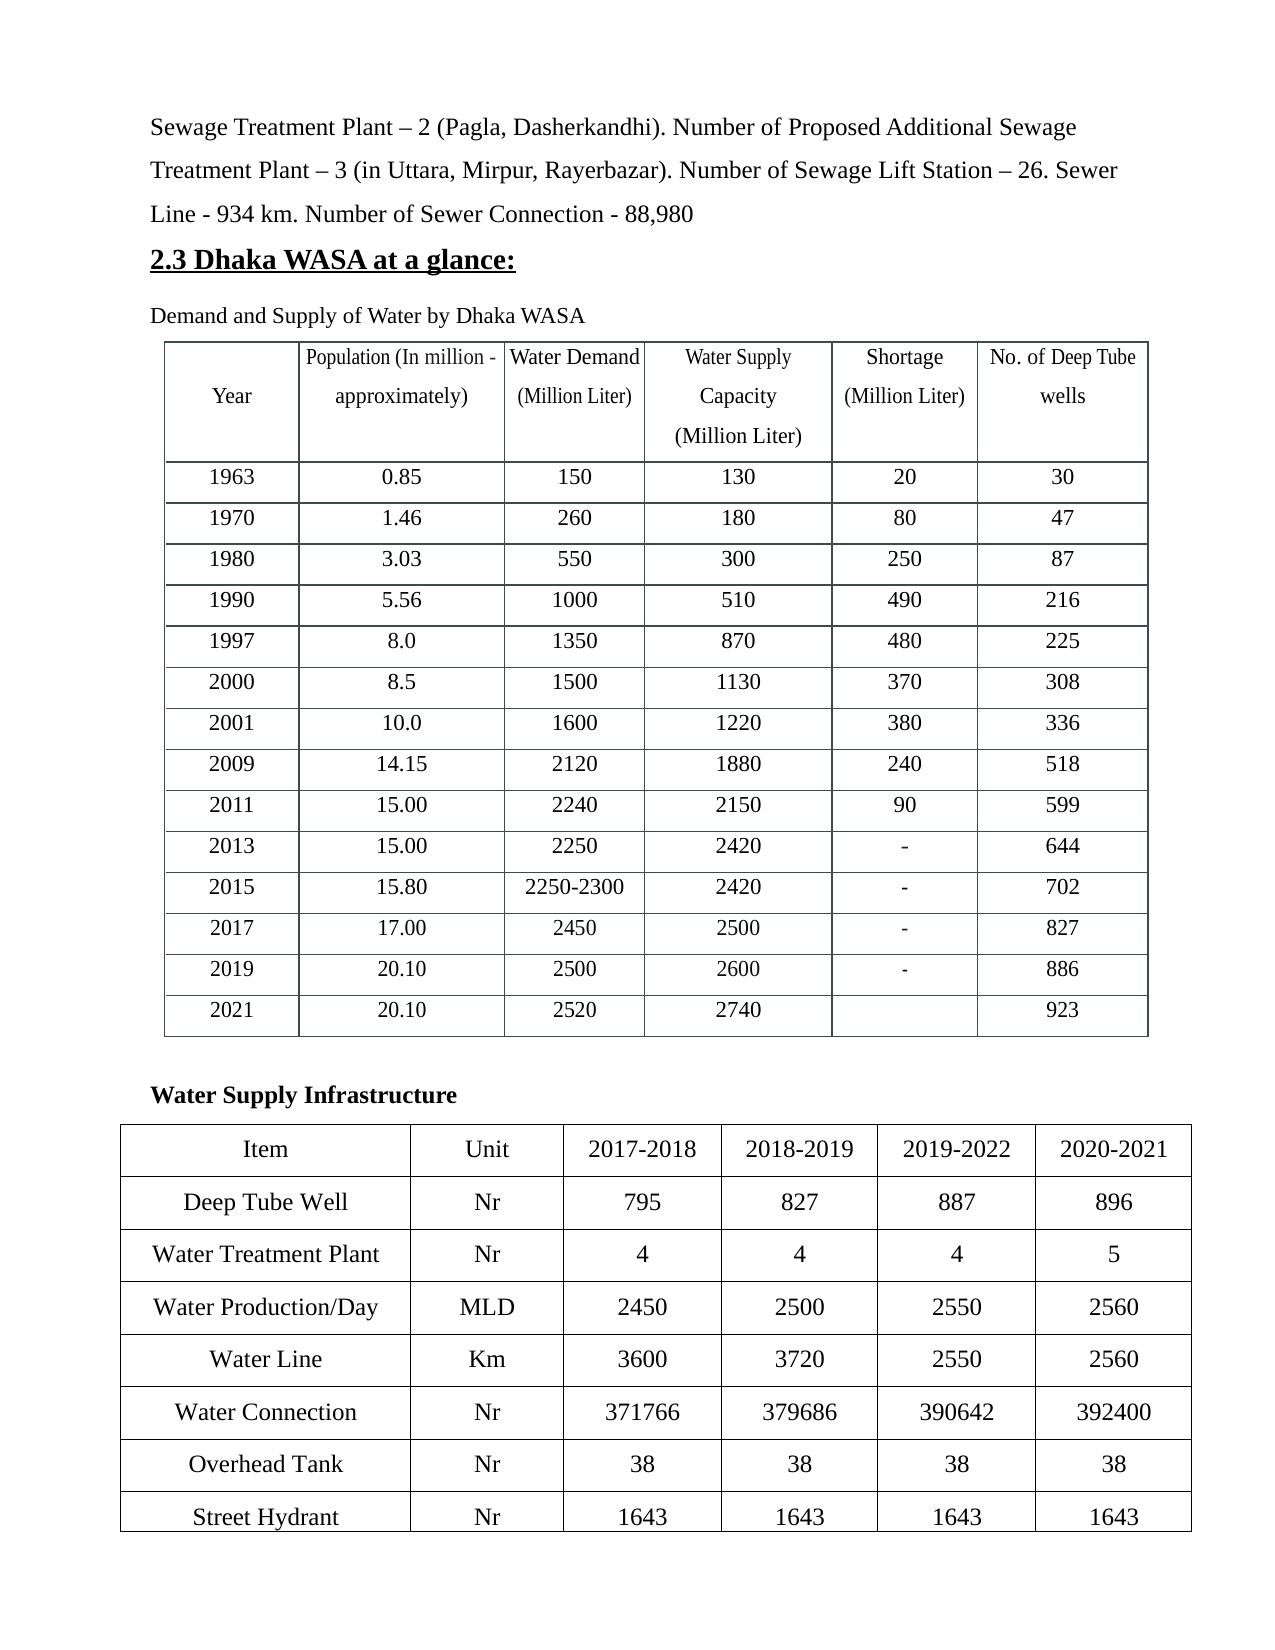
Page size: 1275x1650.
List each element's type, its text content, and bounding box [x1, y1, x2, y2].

table_cell 795 [564, 1177, 721, 1229]
table_cell 15.00 [300, 832, 504, 872]
table_cell 870 [645, 627, 831, 666]
table_cell [833, 996, 977, 1036]
table_cell Nr [411, 1387, 563, 1439]
table_cell 1880 [645, 750, 831, 789]
table_cell Nr [411, 1440, 563, 1491]
table_header 2020-2021 [1036, 1125, 1191, 1176]
table_cell Nr [411, 1492, 563, 1531]
table_cell 38 [1036, 1440, 1191, 1491]
table_cell MLD [411, 1282, 563, 1334]
table_header Water Demand (Million Liter) [505, 343, 644, 461]
table_cell 80 [833, 504, 977, 543]
table_cell 3.03 [300, 545, 504, 584]
table_cell 2015 [165, 873, 298, 913]
table_cell 2500 [645, 914, 831, 954]
table_cell 240 [833, 750, 977, 789]
table_cell 336 [978, 709, 1147, 748]
table_cell - [833, 914, 977, 954]
table_cell 1500 [505, 668, 644, 707]
table_cell 38 [722, 1440, 877, 1491]
table_cell 371766 [564, 1387, 721, 1439]
table_cell 20.10 [300, 996, 504, 1036]
table_cell 90 [833, 791, 977, 831]
table_cell 2450 [505, 914, 644, 954]
table_cell 87 [978, 545, 1147, 584]
table_cell 1600 [505, 709, 644, 748]
table_cell 5.56 [300, 586, 504, 625]
table_header 2018-2019 [722, 1125, 877, 1176]
table_cell Km [411, 1335, 563, 1386]
text Demand and Supply of Water by Dhaka WASA [150, 302, 943, 328]
table_cell 216 [978, 586, 1147, 625]
table_header Unit [411, 1125, 563, 1176]
table_cell 2001 [165, 709, 298, 748]
table_header Shortage (Million Liter) [833, 343, 977, 461]
table_header 2019-2022 [878, 1125, 1035, 1176]
table_cell 2420 [645, 832, 831, 872]
table_cell 2150 [645, 791, 831, 831]
table_cell 38 [564, 1440, 721, 1491]
table_cell - [833, 955, 977, 995]
table_cell 2560 [1036, 1282, 1191, 1334]
table_cell 15.00 [300, 791, 504, 831]
table_cell 2000 [165, 668, 298, 707]
text Water Supply Infrastructure [150, 1081, 1162, 1109]
table_cell 180 [645, 504, 831, 543]
table_cell 300 [645, 545, 831, 584]
table_cell 480 [833, 627, 977, 666]
table_cell 2550 [878, 1282, 1035, 1334]
table_cell 308 [978, 668, 1147, 707]
table_cell - [833, 832, 977, 872]
table_cell 14.15 [300, 750, 504, 789]
table_cell 827 [722, 1177, 877, 1229]
table_cell 15.80 [300, 873, 504, 913]
table_cell 2500 [722, 1282, 877, 1334]
table_cell 1643 [564, 1492, 721, 1531]
table_cell 2250-2300 [505, 873, 644, 913]
table_cell 379686 [722, 1387, 877, 1439]
table_cell 2019 [165, 955, 298, 995]
table_cell 150 [505, 463, 644, 502]
table_cell 1990 [165, 585, 298, 625]
table_cell 2600 [645, 955, 831, 995]
table_cell 887 [878, 1177, 1035, 1229]
table_cell 2013 [165, 832, 298, 872]
table_cell 2450 [564, 1282, 721, 1334]
table_cell 1.46 [300, 504, 504, 543]
table_header Water Supply Capacity (Million Liter) [645, 343, 831, 461]
table_cell 827 [978, 914, 1147, 954]
table_cell Nr [411, 1230, 563, 1281]
table_cell 1350 [505, 627, 644, 666]
table_cell 0.85 [300, 463, 504, 502]
table_cell 490 [833, 586, 977, 625]
table_cell 923 [978, 996, 1147, 1036]
table_cell Water Production/Day [121, 1282, 410, 1334]
table_cell 2740 [645, 996, 831, 1036]
table_cell Street Hydrant [121, 1492, 410, 1531]
table_cell 390642 [878, 1387, 1035, 1439]
table_cell 1997 [165, 626, 298, 666]
table_cell 2021 [165, 996, 298, 1036]
table_cell Water Connection [121, 1387, 410, 1439]
table_cell 5 [1036, 1230, 1191, 1281]
table_cell 2017 [165, 914, 298, 954]
table_cell 20 [833, 463, 977, 502]
table_cell 380 [833, 709, 977, 748]
table_cell 1643 [878, 1492, 1035, 1531]
table_cell 8.5 [300, 668, 504, 707]
table_cell Deep Tube Well [121, 1177, 410, 1229]
table_cell 2240 [505, 791, 644, 831]
table_cell 3720 [722, 1335, 877, 1386]
table_cell 644 [978, 832, 1147, 872]
table_cell 886 [978, 955, 1147, 995]
table_cell 1130 [645, 668, 831, 707]
table_cell 1970 [165, 503, 298, 543]
table_cell 2560 [1036, 1335, 1191, 1386]
table_header Item [121, 1125, 410, 1176]
table_cell 1963 [165, 462, 298, 502]
table_cell Nr [411, 1177, 563, 1229]
table_cell 3600 [564, 1335, 721, 1386]
table_cell 510 [645, 586, 831, 625]
table_cell 1220 [645, 709, 831, 748]
table_cell 47 [978, 504, 1147, 543]
table_cell 250 [833, 545, 977, 584]
table_cell 2500 [505, 955, 644, 995]
table_cell 599 [978, 791, 1147, 831]
table_cell 1000 [505, 586, 644, 625]
table_cell 130 [645, 463, 831, 502]
table_cell 2420 [645, 873, 831, 913]
table_header 2017-2018 [564, 1125, 721, 1176]
table_cell 2520 [505, 996, 644, 1036]
table_cell 4 [564, 1230, 721, 1281]
table_cell 17.00 [300, 914, 504, 954]
table_cell 1643 [722, 1492, 877, 1531]
table_cell 1643 [1036, 1492, 1191, 1531]
table_cell 260 [505, 504, 644, 543]
table_cell 702 [978, 873, 1147, 913]
table_cell 2009 [165, 750, 298, 789]
table_cell 8.0 [300, 627, 504, 666]
table_cell 370 [833, 668, 977, 707]
table_header No. of Deep Tube wells [978, 343, 1147, 461]
table_cell 518 [978, 750, 1147, 789]
table_cell Water Treatment Plant [121, 1230, 410, 1281]
table_cell 30 [978, 463, 1147, 502]
text 2.3 Dhaka WASA at a glance: [150, 242, 1162, 275]
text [150, 112, 1162, 227]
table_cell 20.10 [300, 955, 504, 995]
table_cell Water Line [121, 1335, 410, 1386]
table_cell Overhead Tank [121, 1440, 410, 1491]
table_cell 2120 [505, 750, 644, 789]
table_cell 896 [1036, 1177, 1191, 1229]
table_cell 10.0 [300, 709, 504, 748]
table_cell 225 [978, 627, 1147, 666]
table_cell 550 [505, 545, 644, 584]
table_cell 4 [722, 1230, 877, 1281]
table_cell - [833, 873, 977, 913]
table_cell 2011 [165, 791, 298, 831]
table_cell 2550 [878, 1335, 1035, 1386]
table_header Population (In million - approximately) [300, 343, 504, 461]
table_cell 1980 [165, 544, 298, 584]
table_cell 4 [878, 1230, 1035, 1281]
table_cell 2250 [505, 832, 644, 872]
table_header Year [165, 343, 298, 461]
table_cell 38 [878, 1440, 1035, 1491]
table_cell 392400 [1036, 1387, 1191, 1439]
